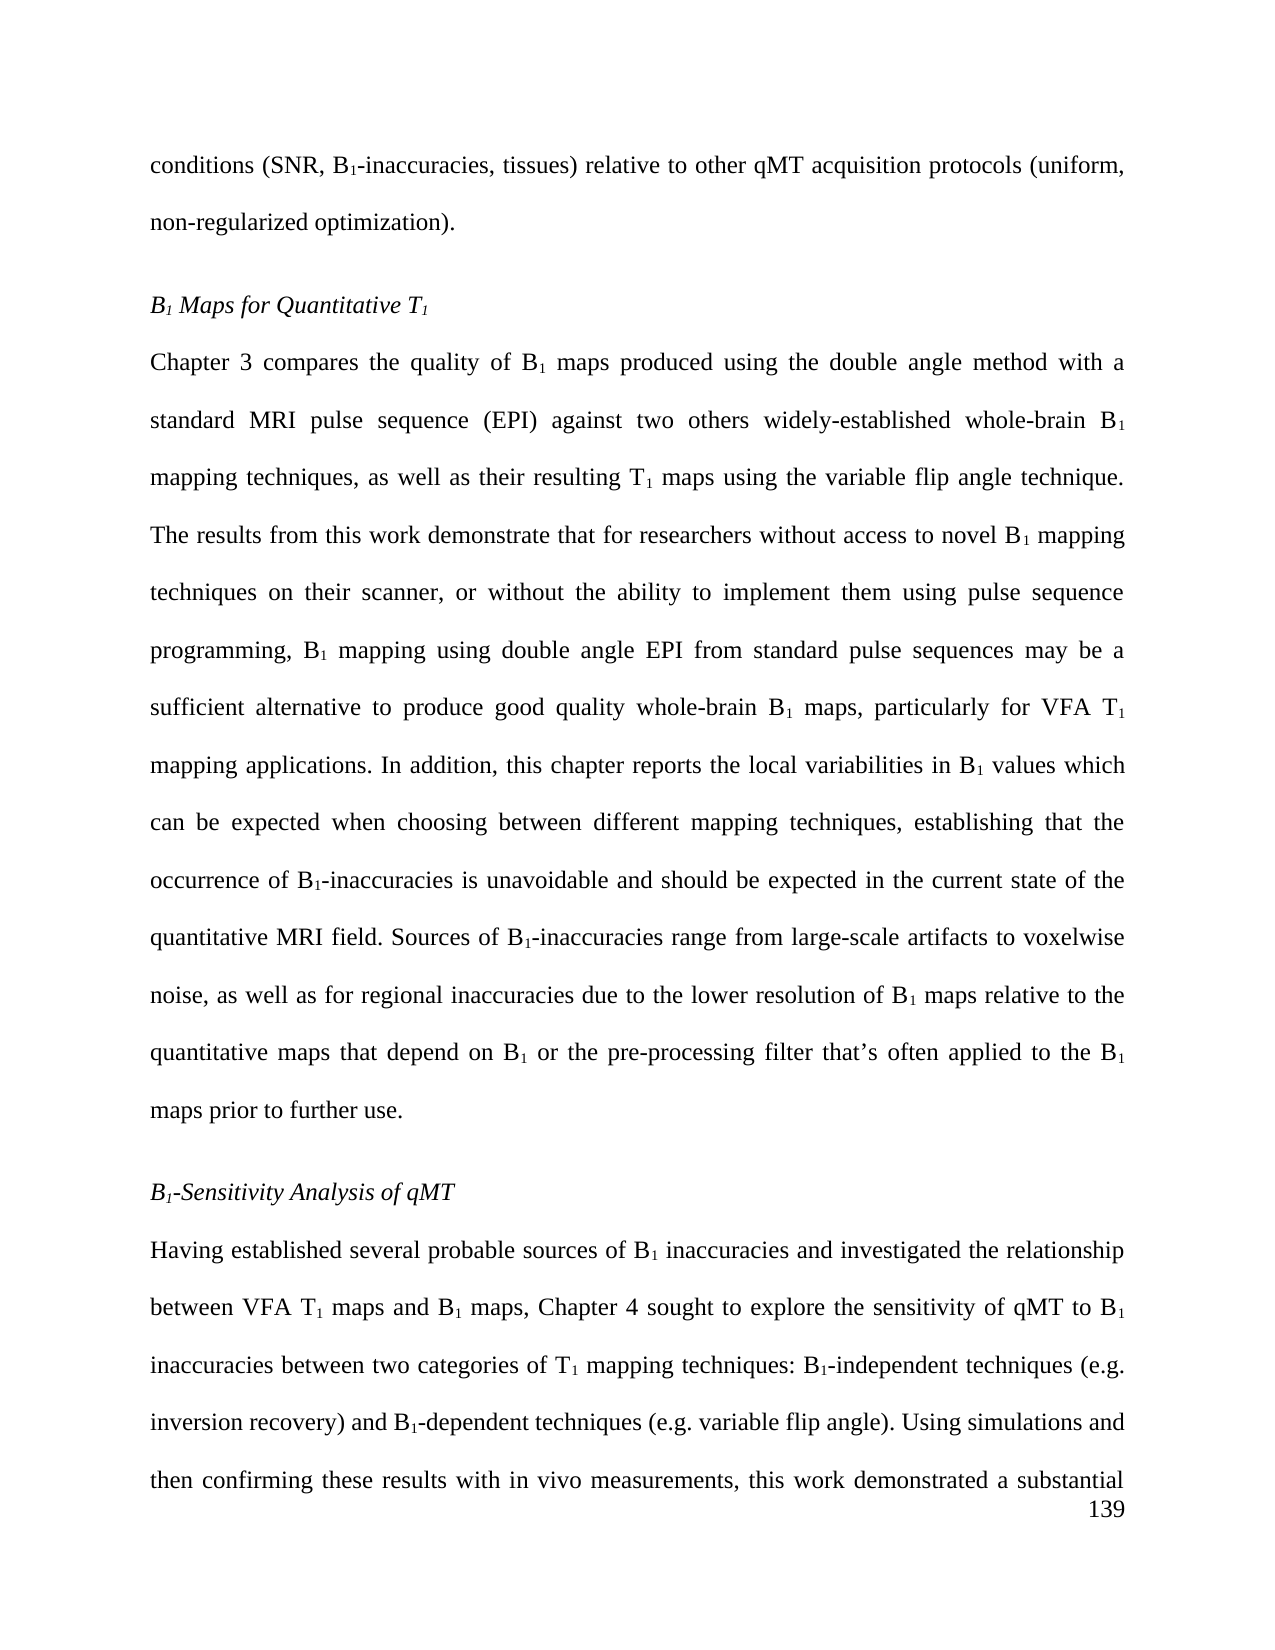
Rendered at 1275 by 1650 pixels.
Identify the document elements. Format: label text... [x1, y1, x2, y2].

text B1 Maps for Quantitative T1 [150, 290, 1125, 319]
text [150, 150, 1125, 236]
text B1-Sensitivity Analysis of qMT [150, 1177, 1125, 1206]
text Chapter 3 compares the quality of B1 maps produced using the double angle method with a standard MRI pulse sequence (EPI) against two others widely-established whole-brain B1 mapping techniques, as well as their resulting T1 maps using the variable flip angle technique. The results from this work demonstrate that for researchers without access to novel B1 mapping techniques on their scanner, or without the ability to implement them using pulse sequence programming, B1 mapping using double angle EPI from standard pulse sequences may be a sufficient alternative to produce good quality whole-brain B1 maps, particularly for VFA T1 mapping applications. In addition, this chapter reports the local variabilities in B1 values which can be expected when choosing between different mapping techniques, establishing that the occurrence of B1-inaccuracies is unavoidable and should be expected in the current state of the quantitative MRI field. Sources of B1-inaccuracies range from large-scale artifacts to voxelwise noise, as well as for regional inaccuracies due to the lower resolution of B1 maps relative to the quantitative maps that depend on B1 or the pre-processing filter that’s often applied to the B1 maps prior to further use. [150, 347, 1125, 1124]
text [150, 1235, 1125, 1494]
